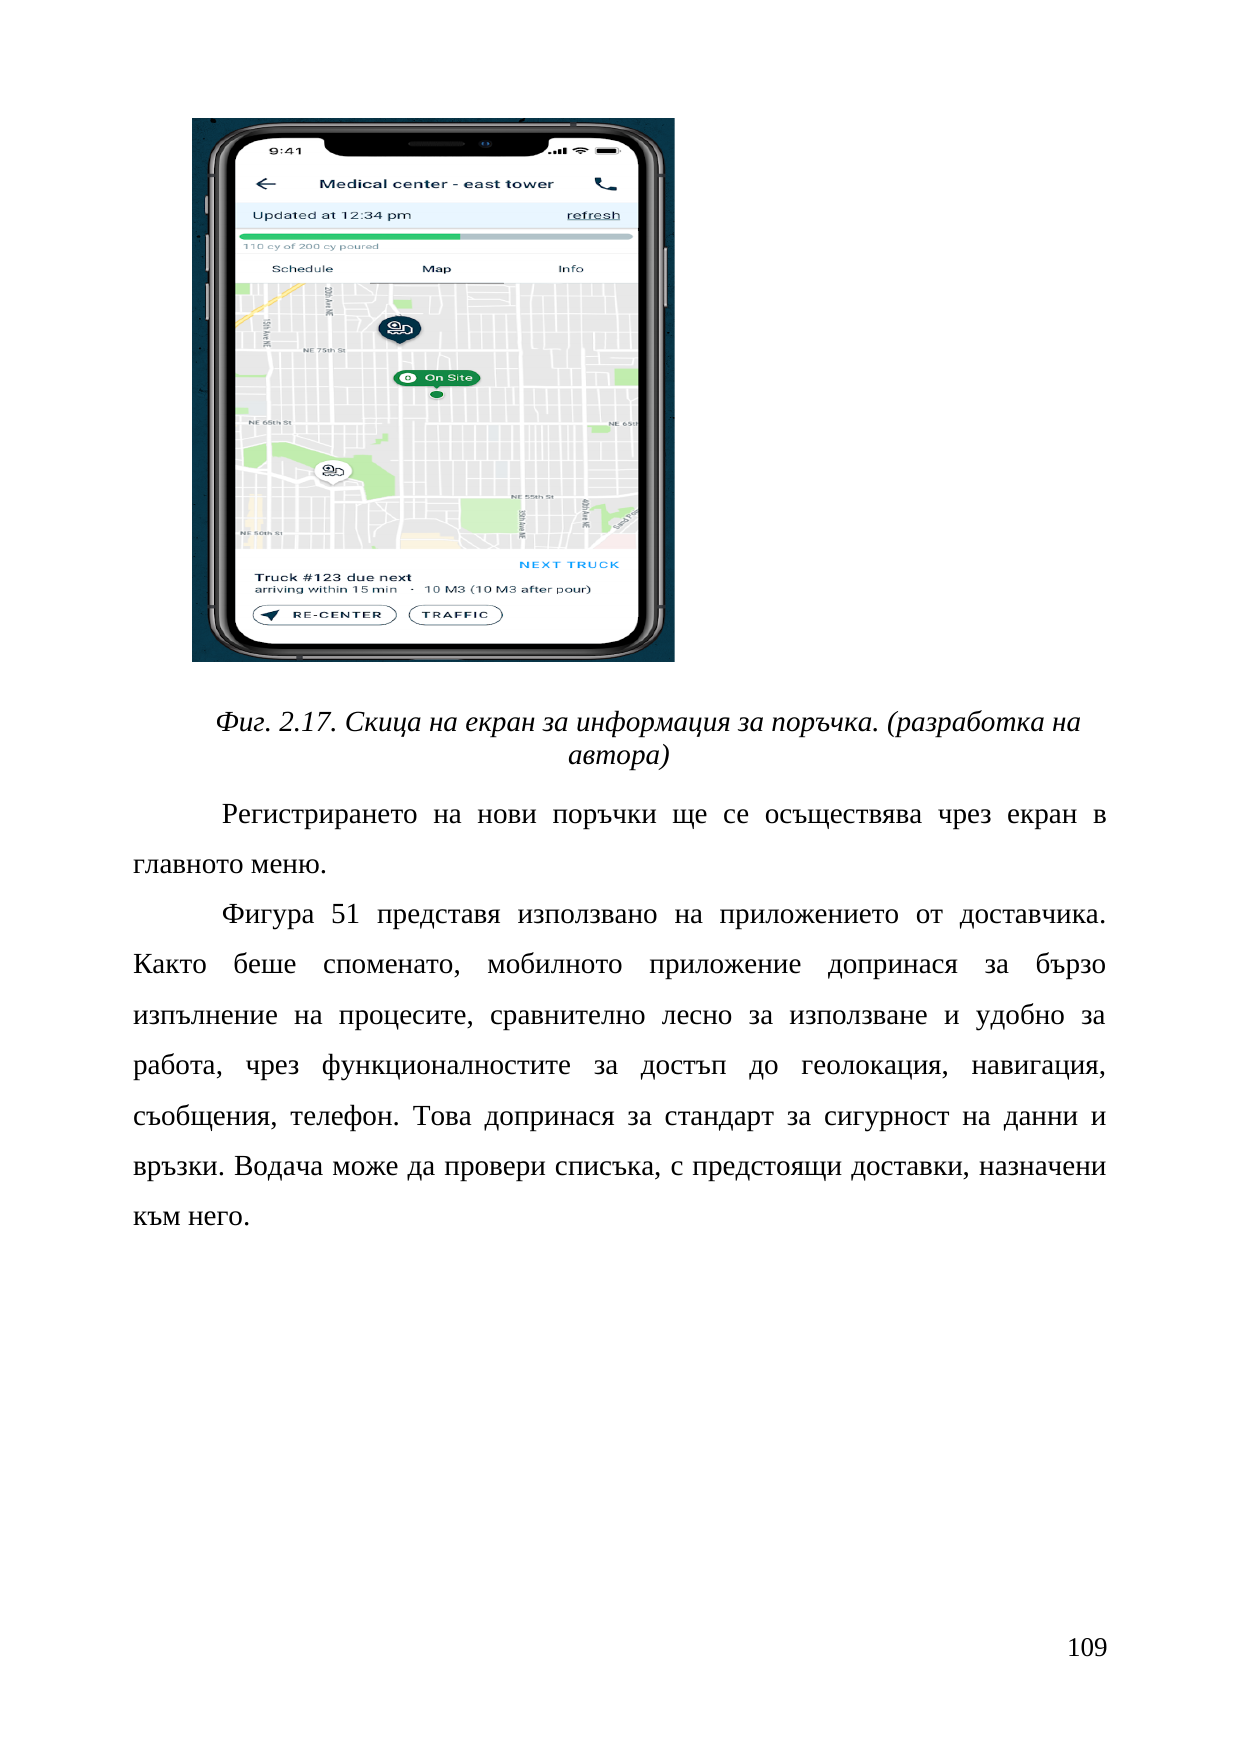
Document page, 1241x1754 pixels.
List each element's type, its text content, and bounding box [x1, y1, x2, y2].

text Фигура 51 представя използвано на приложението от доставчика. Както беше споменато, мобилното приложение допринася за бързо изпълнение на процесите, сравнително лесно за използване и удобно за работа, чрез функционалностите за достъп до геолокация, навигация, съобщения, телефон. Това допринася за стандарт за сигурност на данни и връзки. Водача може да провери списъка, с предстоящи доставки, назначени към него. [133, 896, 1107, 1232]
picture [192, 118, 675, 662]
title Фиг. 2.17. Скица на екран за информация за поръчка. (разработка на автора) [133, 704, 1107, 771]
text Регистрирането на нови поръчки ще се осъществява чрез екран в главното меню. [133, 796, 1107, 879]
